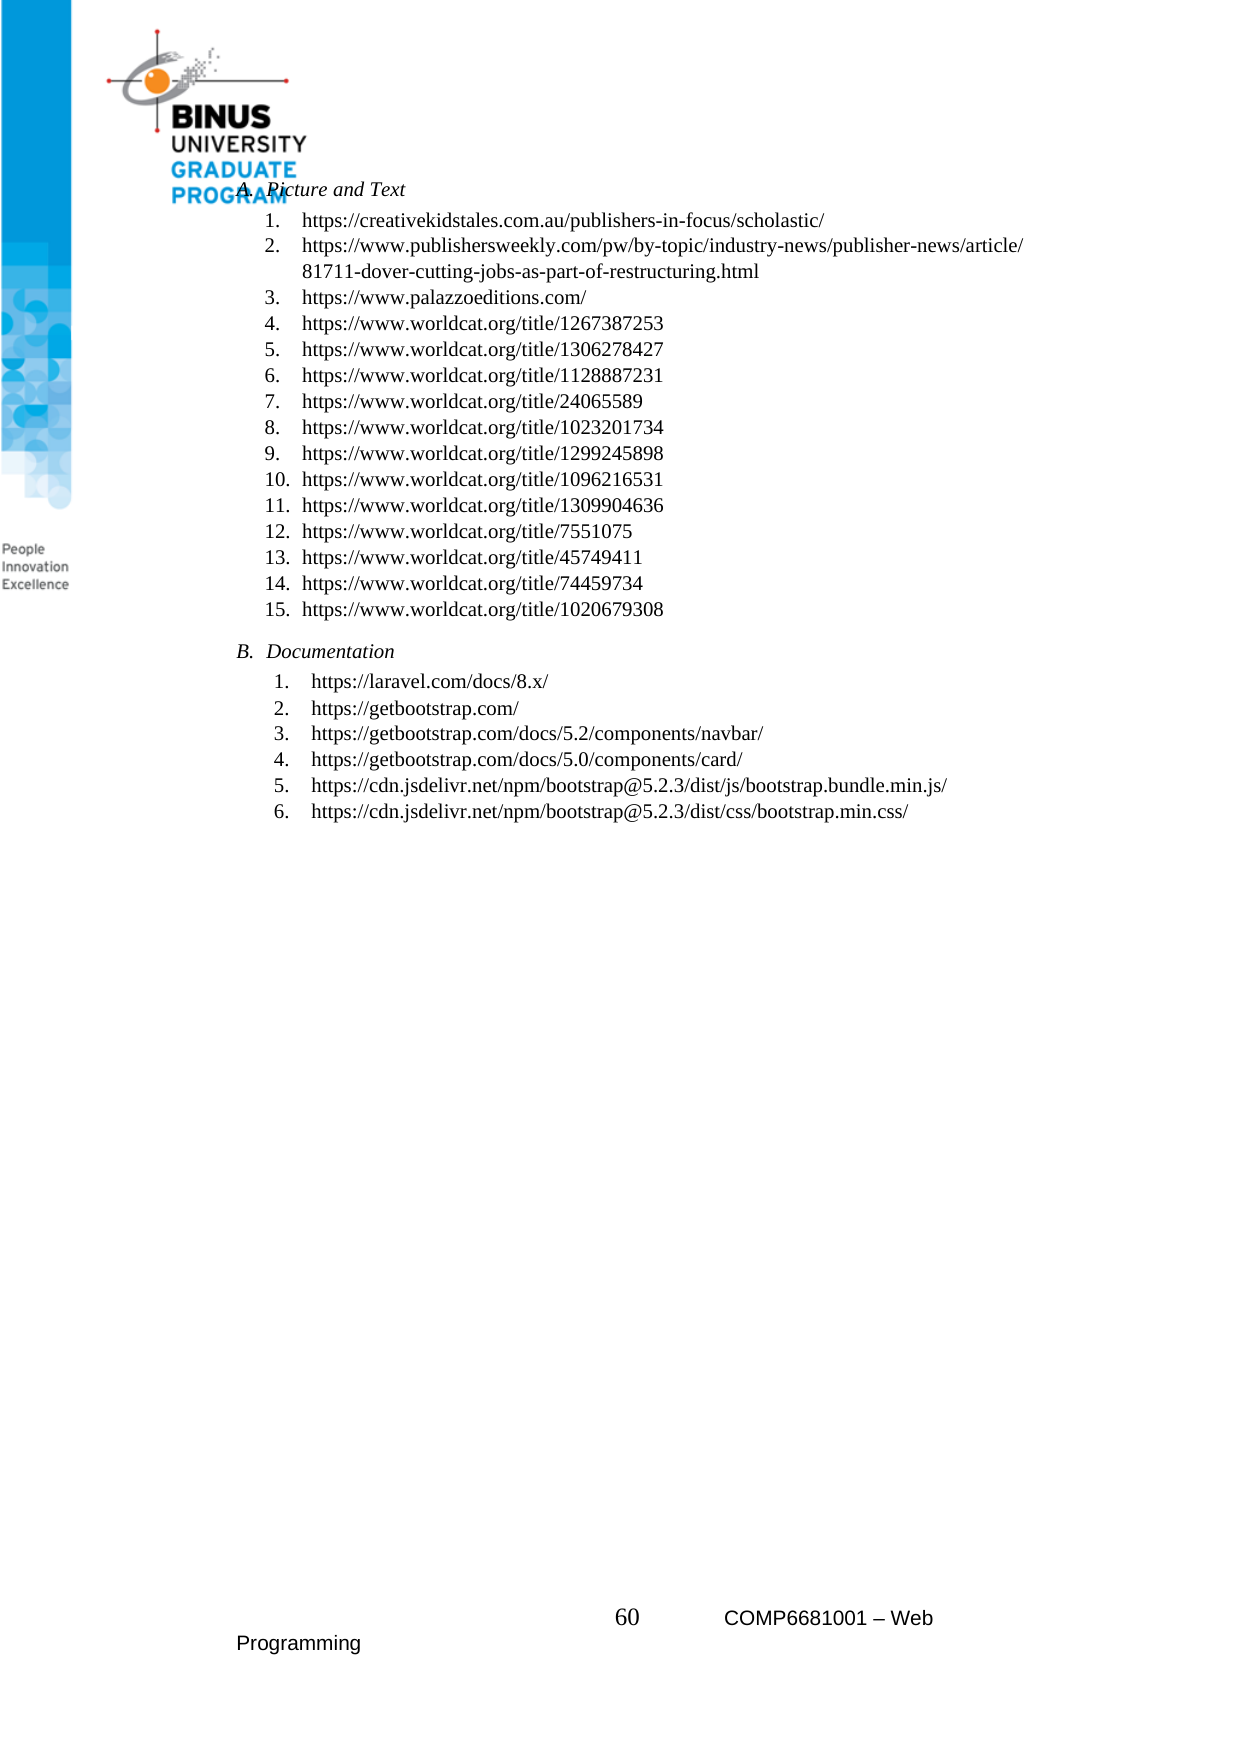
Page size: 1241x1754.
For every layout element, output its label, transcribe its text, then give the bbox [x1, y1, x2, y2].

list https://www.worldcat.org/title/24065589 [264, 389, 1063, 413]
list https://www.worldcat.org/title/7551075 [264, 519, 1063, 543]
subtitle Picture and Text [236, 177, 1063, 201]
subtitle Documentation [236, 639, 1063, 663]
list https://www.worldcat.org/title/1299245898 [264, 441, 1063, 465]
list https://cdn.jsdelivr.net/npm/bootstrap@5.2.3/dist/js/bootstrap.bundle.min.js/ [274, 773, 1063, 797]
list https://www.worldcat.org/title/74459734 [264, 571, 1063, 595]
list https://getbootstrap.com/docs/5.0/components/card/ [274, 747, 1063, 771]
list https://laravel.com/docs/8.x/ [274, 669, 1063, 693]
list https://www.worldcat.org/title/1023201734 [264, 415, 1063, 439]
list https://www.worldcat.org/title/1309904636 [264, 493, 1063, 517]
list https://www.publishersweekly.com/pw/by-topic/industry-news/publisher-news/article/81711-dover-cutting-jobs-as-part-of-restructuring.html [264, 233, 1063, 283]
picture [0, 0, 560, 606]
list https://www.worldcat.org/title/1020679308 [264, 597, 1063, 621]
list https://getbootstrap.com/docs/5.2/components/navbar/ [274, 721, 1063, 745]
list https://cdn.jsdelivr.net/npm/bootstrap@5.2.3/dist/css/bootstrap.min.css/ [274, 799, 1063, 823]
list https://www.worldcat.org/title/1306278427 [264, 337, 1063, 361]
list https://www.worldcat.org/title/1096216531 [264, 467, 1063, 491]
list https://www.palazzoeditions.com/ [264, 285, 1063, 309]
list https://www.worldcat.org/title/1128887231 [264, 363, 1063, 387]
list https://getbootstrap.com/ [274, 695, 1063, 719]
list https://creativekidstales.com.au/publishers-in-focus/scholastic/ [264, 207, 1063, 232]
list https://www.worldcat.org/title/1267387253 [264, 311, 1063, 335]
list https://www.worldcat.org/title/45749411 [264, 545, 1063, 569]
